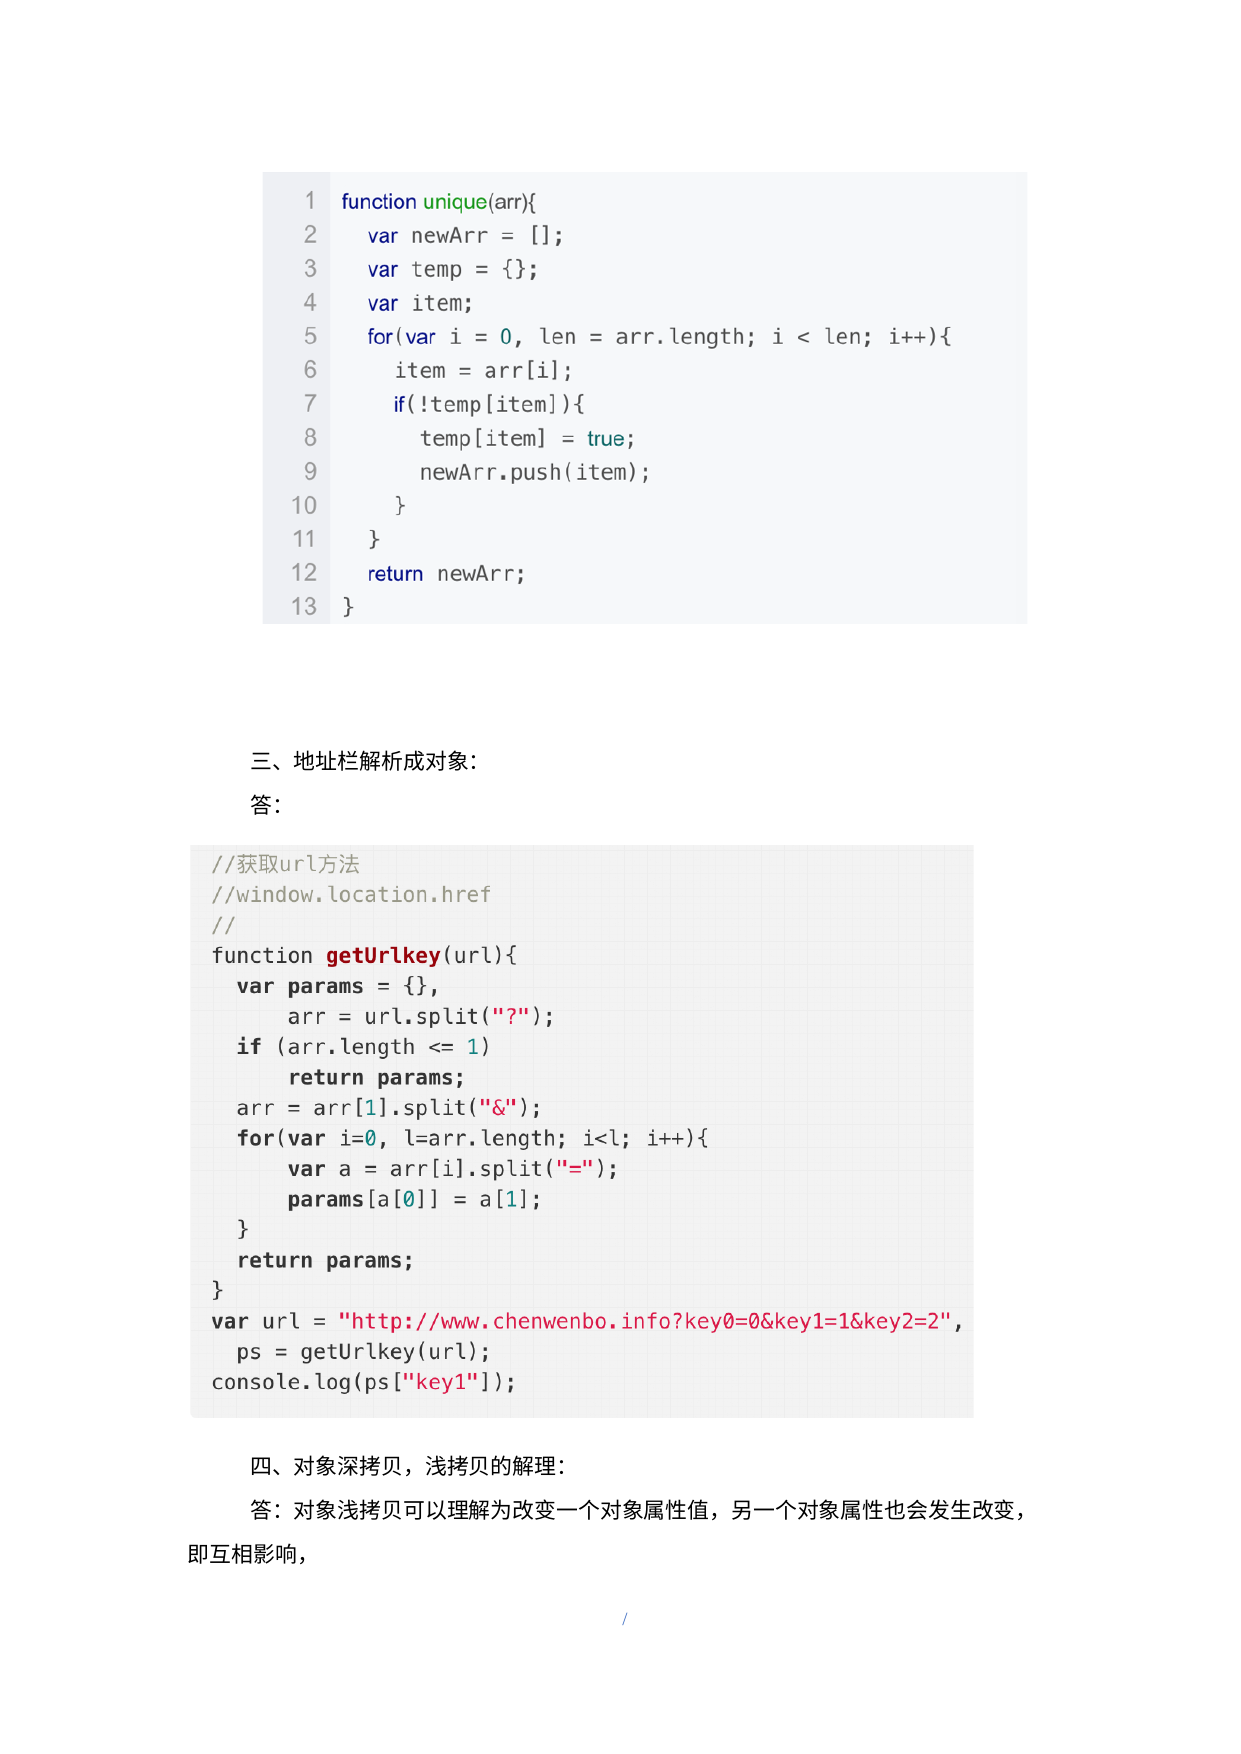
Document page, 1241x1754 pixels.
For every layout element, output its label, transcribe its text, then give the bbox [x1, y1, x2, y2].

text 答：对象浅拷贝可以理解为改变一个对象属性值，另一个对象属性也会发生改变，即互相影响， [187, 1487, 1053, 1575]
picture [187, 845, 974, 1424]
text 四、对象深拷贝，浅拷贝的解理： [187, 1443, 1053, 1487]
text 三、地址栏解析成对象： [187, 738, 1053, 782]
picture [262, 172, 1028, 624]
